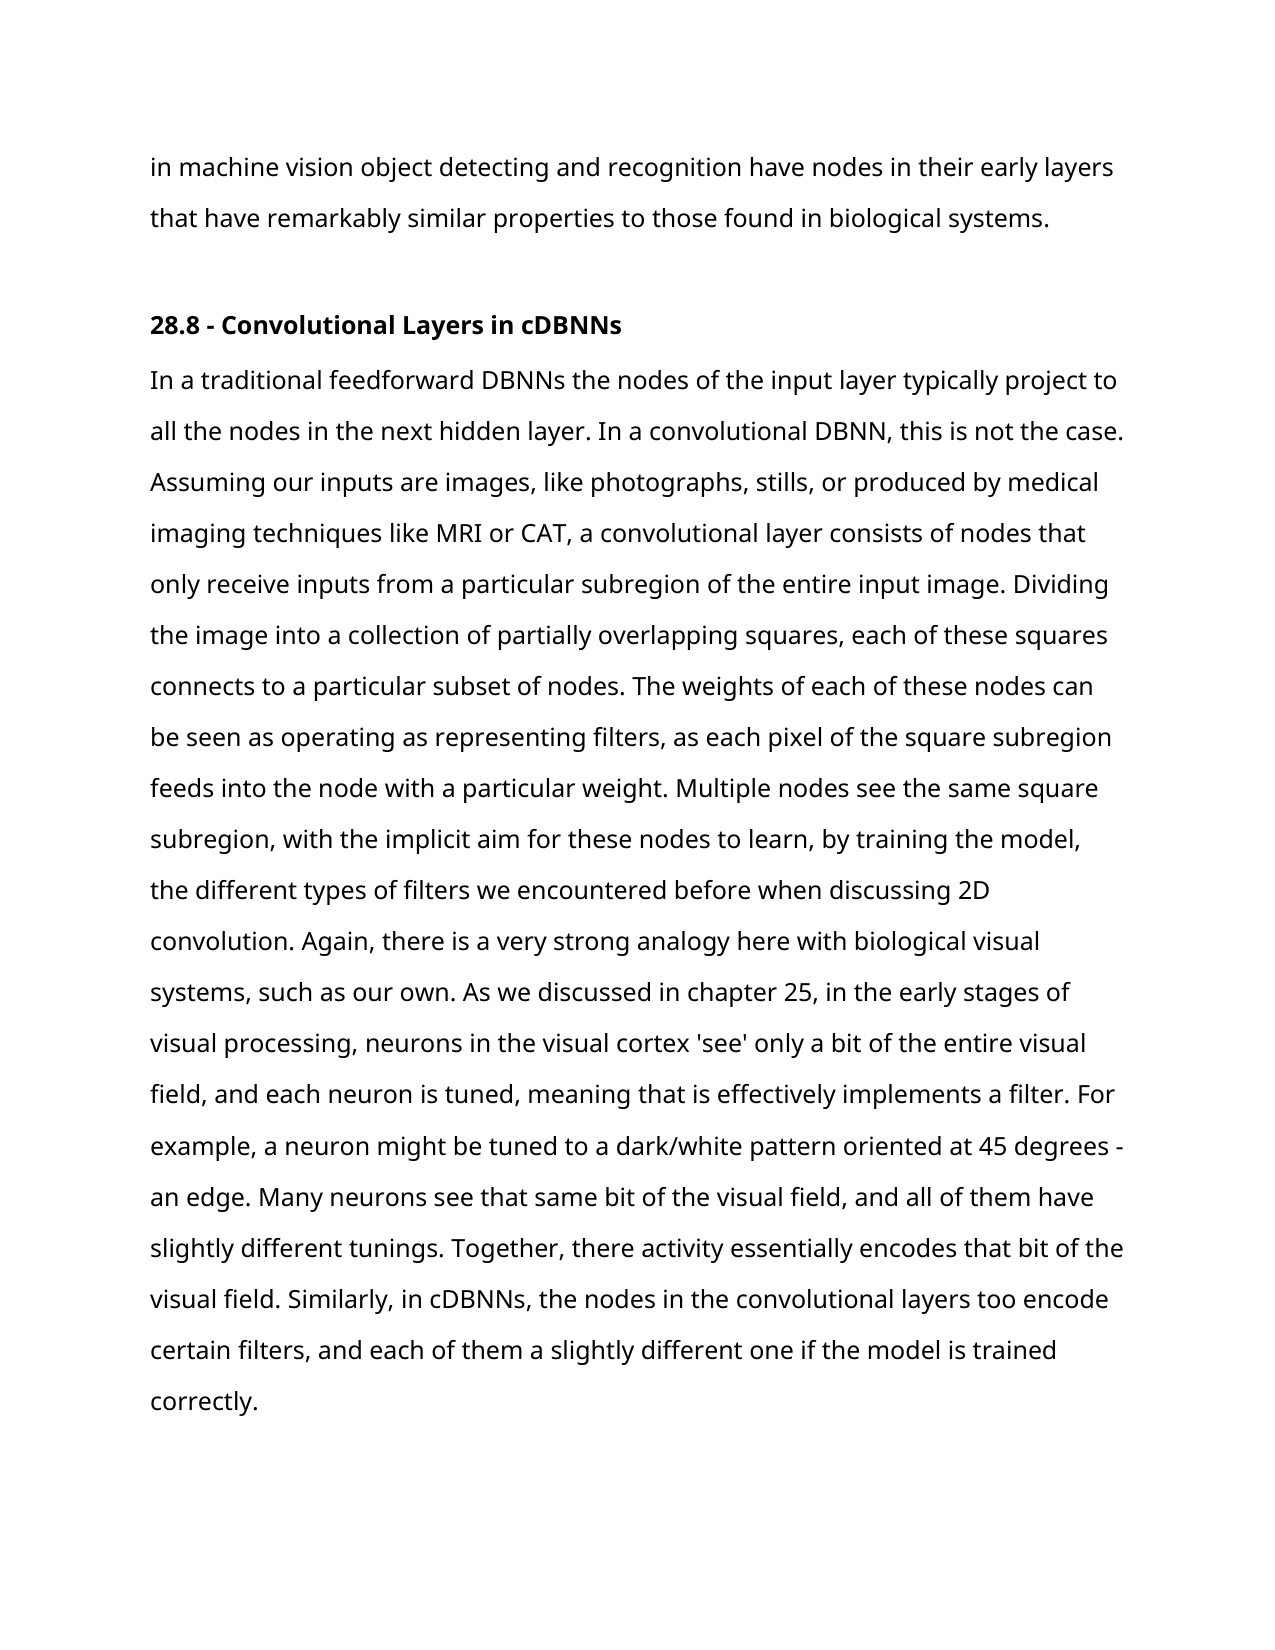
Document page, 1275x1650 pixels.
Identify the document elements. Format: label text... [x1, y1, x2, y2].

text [150, 150, 1125, 235]
subtitle 28.8 - Convolutional Layers in cDBNNs [150, 307, 1125, 341]
text In a traditional feedforward DBNNs the nodes of the input layer typically project to all the nodes in the next hidden layer. In a convolutional DBNN, this is not the case. Assuming our inputs are images, like photographs, stills, or produced by medical imaging techniques like MRI or CAT, a convolutional layer consists of nodes that only receive inputs from a particular subregion of the entire input image. Dividing the image into a collection of partially overlapping squares, each of these squares connects to a particular subset of nodes. The weights of each of these nodes can be seen as operating as representing filters, as each pixel of the square subregion feeds into the node with a particular weight. Multiple nodes see the same square subregion, with the implicit aim for these nodes to learn, by training the model, the different types of filters we encountered before when discussing 2D convolution. Again, there is a very strong analogy here with biological visual systems, such as our own. As we discussed in chapter 25, in the early stages of visual processing, neurons in the visual cortex 'see' only a bit of the entire visual field, and each neuron is tuned, meaning that is effectively implements a filter. For example, a neuron might be tuned to a dark/white pattern oriented at 45 degrees - an edge. Many neurons see that same bit of the visual field, and all of them have slightly different tunings. Together, there activity essentially encodes that bit of the visual field. Similarly, in cDBNNs, the nodes in the convolutional layers too encode certain filters, and each of them a slightly different one if the model is trained correctly. [150, 362, 1125, 1417]
